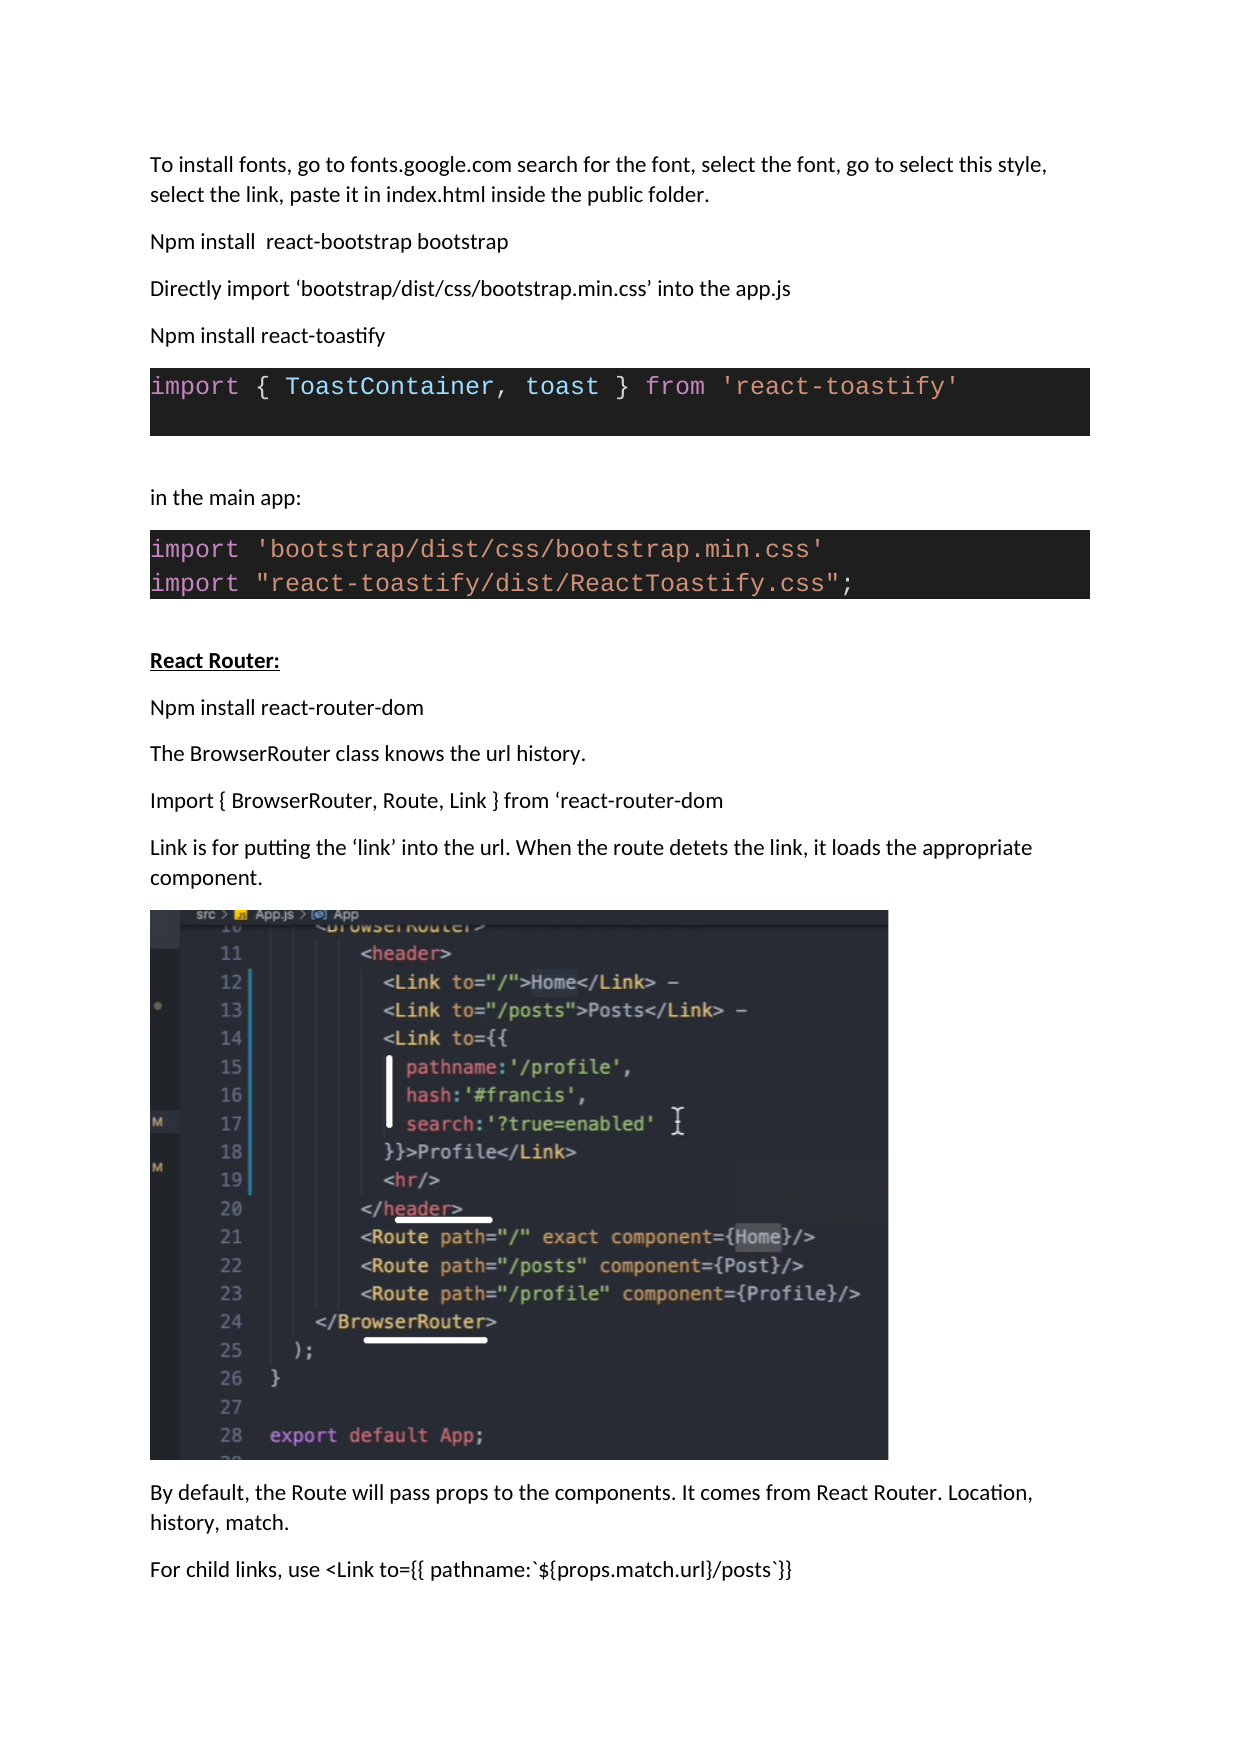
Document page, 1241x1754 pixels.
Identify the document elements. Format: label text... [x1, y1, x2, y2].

text React Router: [150, 646, 1090, 674]
text Npm install react-router-dom [150, 693, 1090, 721]
text For child links, use <Link to={{ pathname:`${props.match.url}/posts`}} [150, 1555, 1090, 1583]
text Directly import ‘bootstrap/dist/css/bootstrap.min.css’ into the app.js [150, 274, 1090, 302]
text Link is for putting the ‘link’ into the url. When the route detets the link, it loads the appropriate component. [150, 833, 1090, 892]
text Npm install react-toastify [150, 321, 1090, 349]
text The BrowserRouter class knows the url history. [150, 739, 1090, 768]
text To install fonts, go to fonts.google.com search for the font, select the font, go to select this style, select the link, paste it in index.html inside the public folder. [150, 150, 1090, 208]
text in the main app: [150, 483, 1090, 511]
text By default, the Route will pass props to the components. It comes from React Router. Location, history, match. [150, 1478, 1090, 1537]
picture [150, 910, 889, 1460]
text import { ToastContainer, toast } from 'react-toastify' [150, 368, 1090, 402]
text Npm install react-bootstrap bootstrap [150, 227, 1090, 255]
text import 'bootstrap/dist/css/bootstrap.min.css' [150, 530, 1090, 564]
text Import { BrowserRouter, Route, Link } from ‘react-router-dom [150, 786, 1090, 814]
text import "react-toastify/dist/ReactToastify.css"; [150, 564, 1090, 599]
